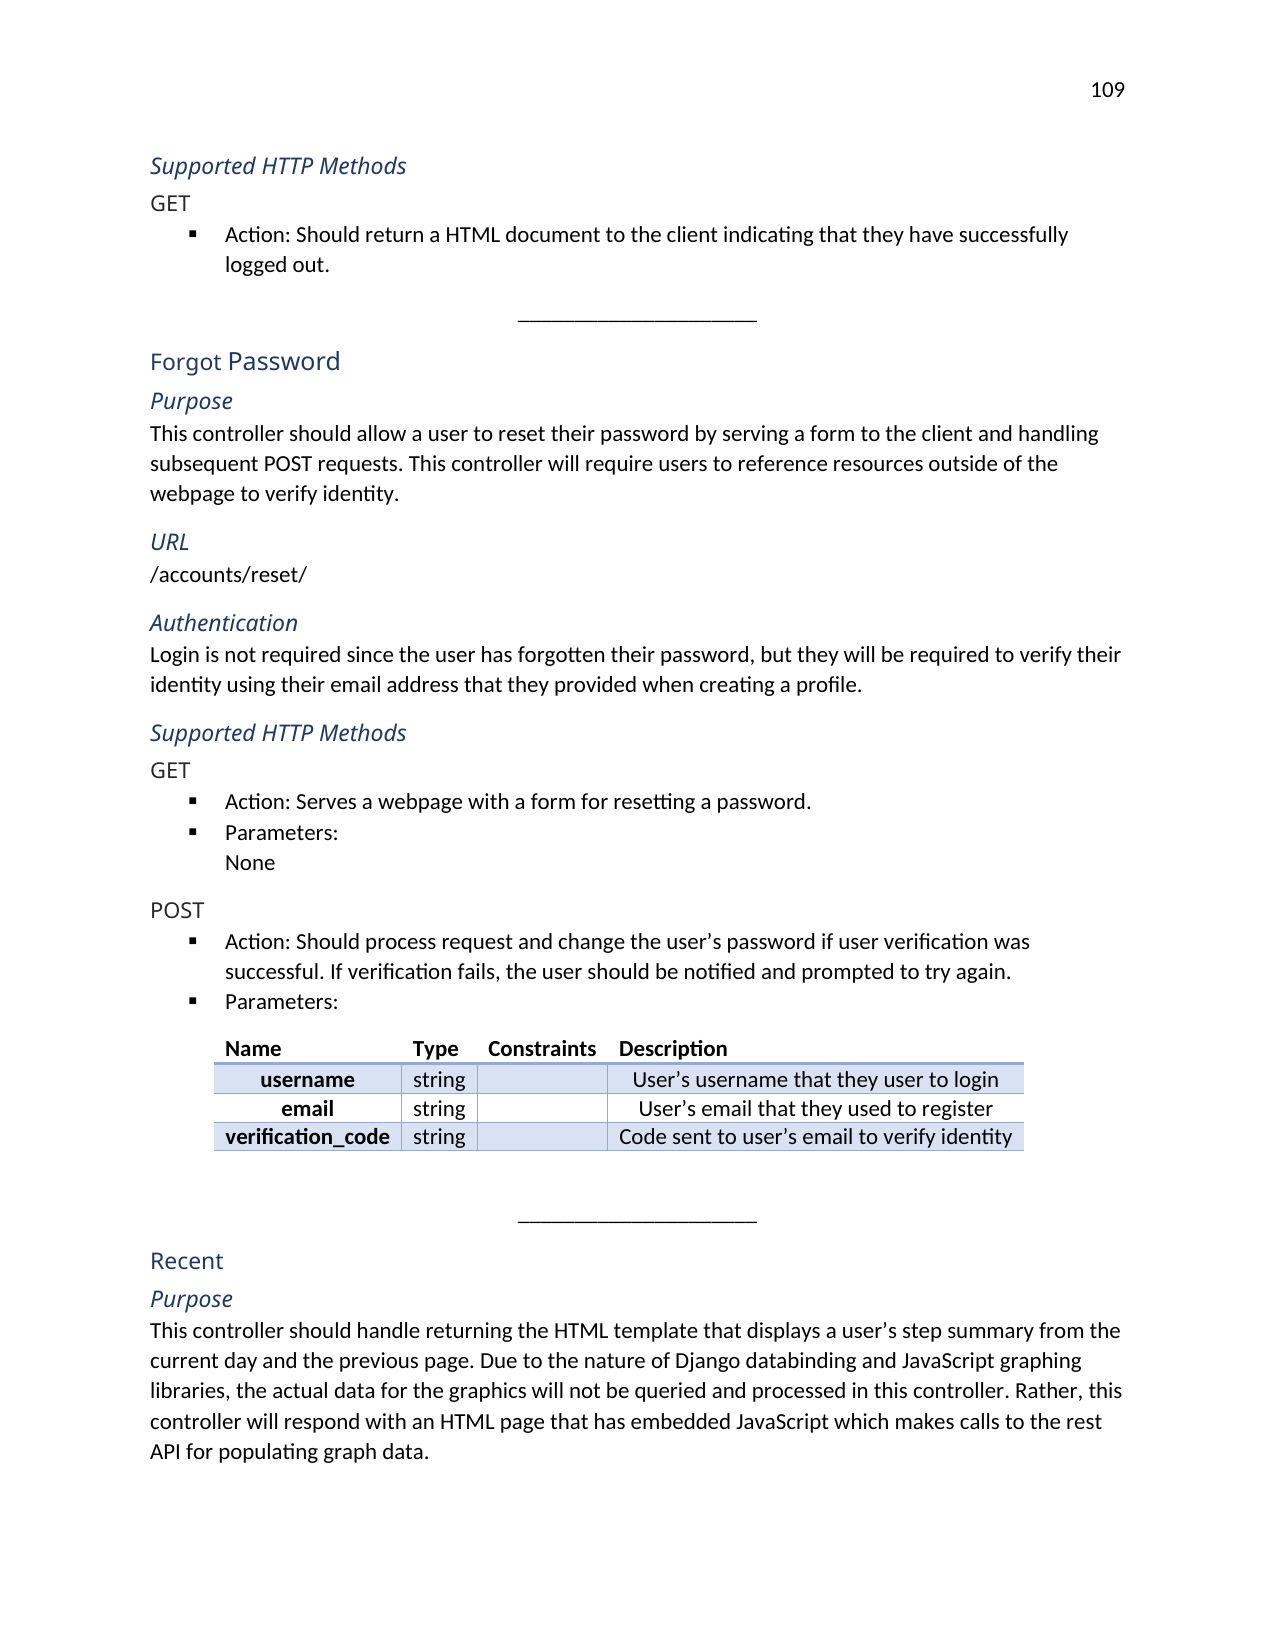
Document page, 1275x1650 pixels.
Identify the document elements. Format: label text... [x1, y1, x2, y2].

list Action: Should return a HTML document to the client indicating that they have successfully logged out. [187, 220, 1125, 278]
subtitle Supported HTTP Methods [150, 717, 1125, 749]
list Parameters: [187, 987, 1125, 1015]
subtitle Purpose [150, 385, 1125, 416]
subtitle Supported HTTP Methods [150, 150, 1125, 181]
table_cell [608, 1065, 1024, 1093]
text _____________________ [150, 1198, 1125, 1226]
subtitle Recent [150, 1244, 1125, 1276]
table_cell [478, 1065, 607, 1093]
list Action: Should process request and change the user’s password if user verification was successful. If verification fails, the user should be notified and prompted to try again. [187, 927, 1125, 985]
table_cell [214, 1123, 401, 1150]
subtitle GET [150, 755, 1125, 785]
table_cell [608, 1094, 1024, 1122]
text _____________________ [150, 297, 1125, 325]
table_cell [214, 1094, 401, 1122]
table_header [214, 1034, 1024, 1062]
subtitle Authentication [150, 607, 1125, 638]
list Parameters: None [187, 818, 1125, 876]
subtitle URL [150, 526, 1125, 557]
text This controller should handle returning the HTML template that displays a user’s step summary from the current day and the previous page. Due to the nature of Django databinding and JavaScript graphing libraries, the actual data for the graphics will not be queried and processed in this controller. Rather, this controller will respond with an HTML page that has embedded JavaScript which makes calls to the rest API for populating graph data. [150, 1316, 1125, 1465]
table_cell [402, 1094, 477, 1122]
subtitle Forgot Password [150, 344, 1125, 378]
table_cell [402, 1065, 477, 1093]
list Action: Serves a webpage with a form for resetting a password. [187, 787, 1125, 815]
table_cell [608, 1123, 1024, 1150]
text Login is not required since the user has forgotten their password, but they will be required to verify their identity using their email address that they provided when creating a profile. [150, 640, 1125, 698]
subtitle POST [150, 895, 1125, 924]
subtitle Purpose [150, 1282, 1125, 1314]
subtitle GET [150, 188, 1125, 218]
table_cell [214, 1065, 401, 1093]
text This controller should allow a user to reset their password by serving a form to the client and handling subsequent POST requests. This controller will require users to reference resources outside of the webpage to verify identity. [150, 419, 1125, 507]
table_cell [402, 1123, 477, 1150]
text /accounts/reset/ [150, 560, 1125, 588]
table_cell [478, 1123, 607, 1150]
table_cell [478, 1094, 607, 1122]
